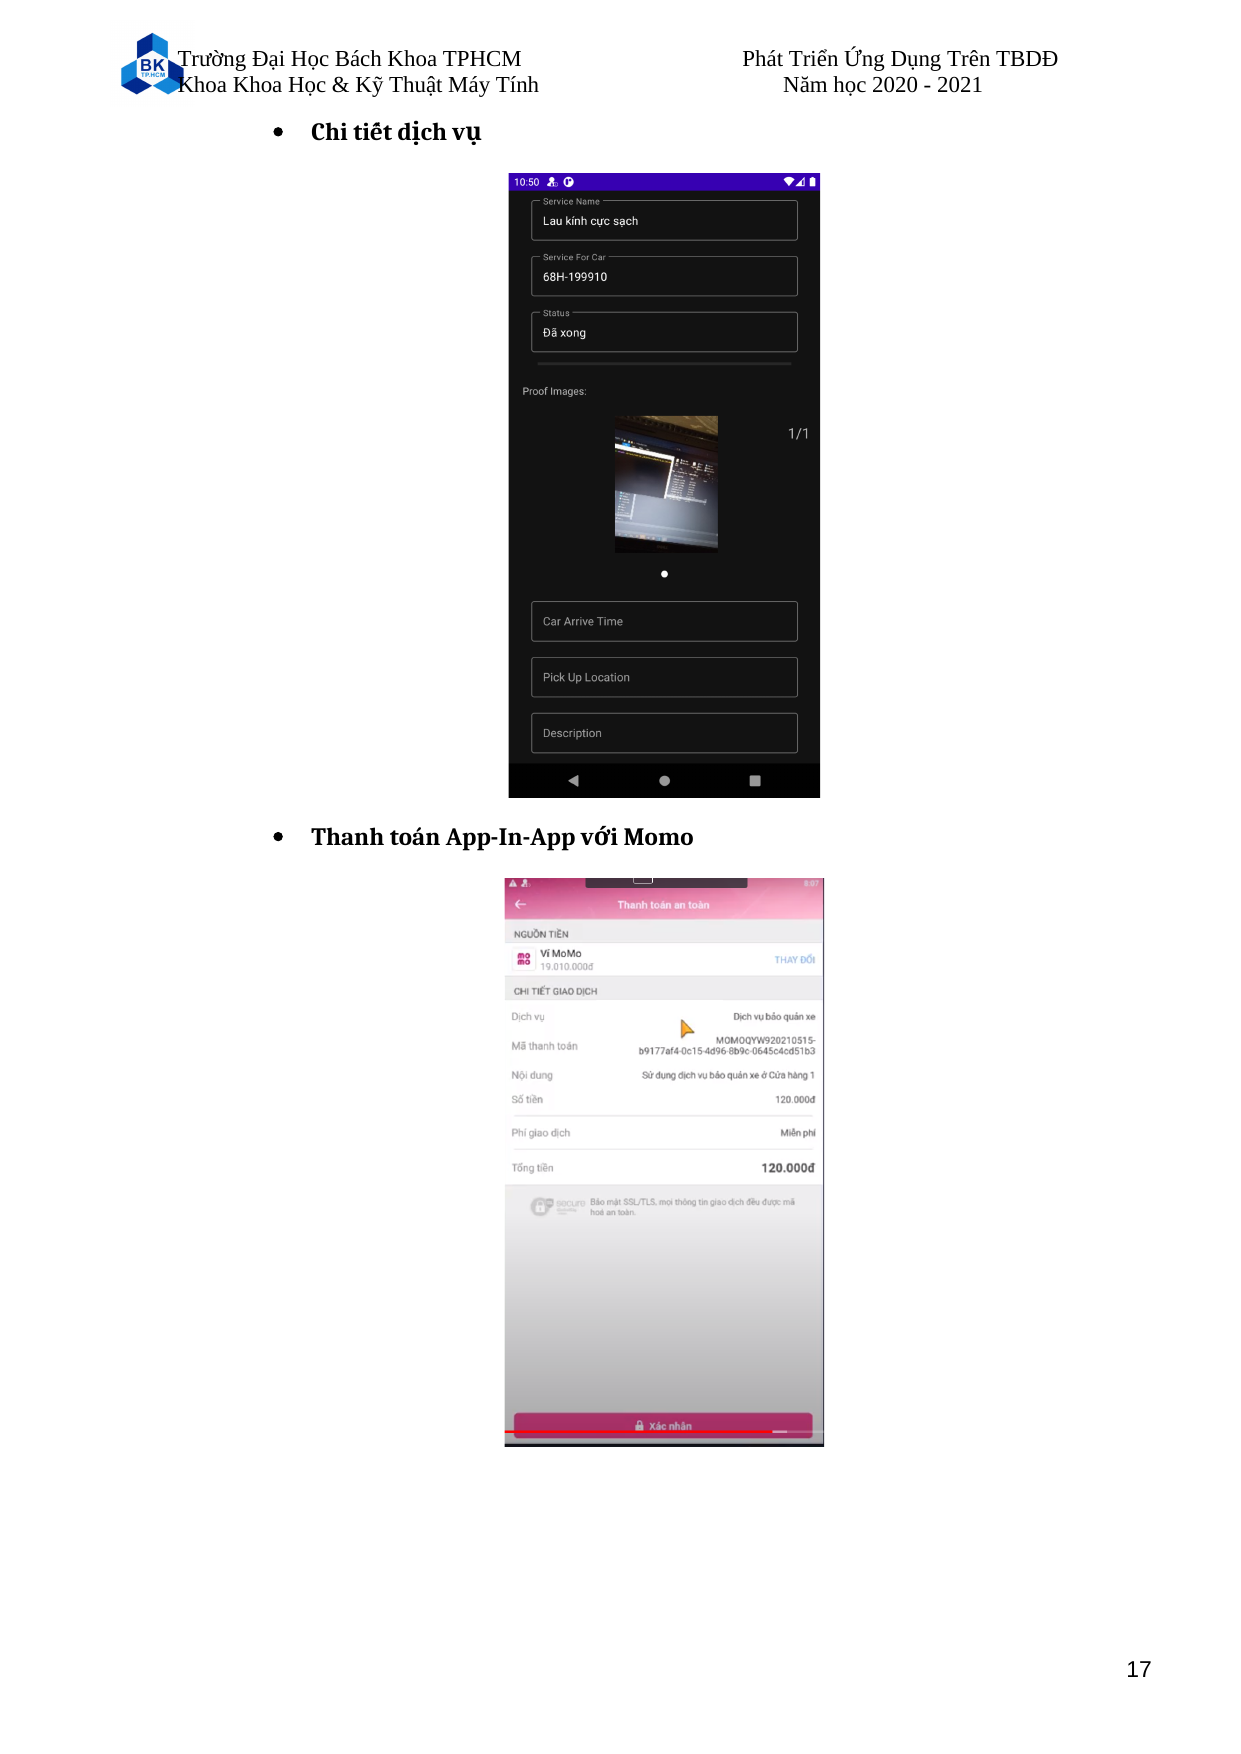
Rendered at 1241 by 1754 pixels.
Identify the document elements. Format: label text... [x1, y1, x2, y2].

list Chi tiết dịch vụ [274, 118, 1152, 147]
picture [508, 173, 821, 798]
picture [110, 20, 195, 107]
picture [504, 878, 825, 1447]
list Thanh toán App-In-App với Momo [274, 823, 1152, 852]
